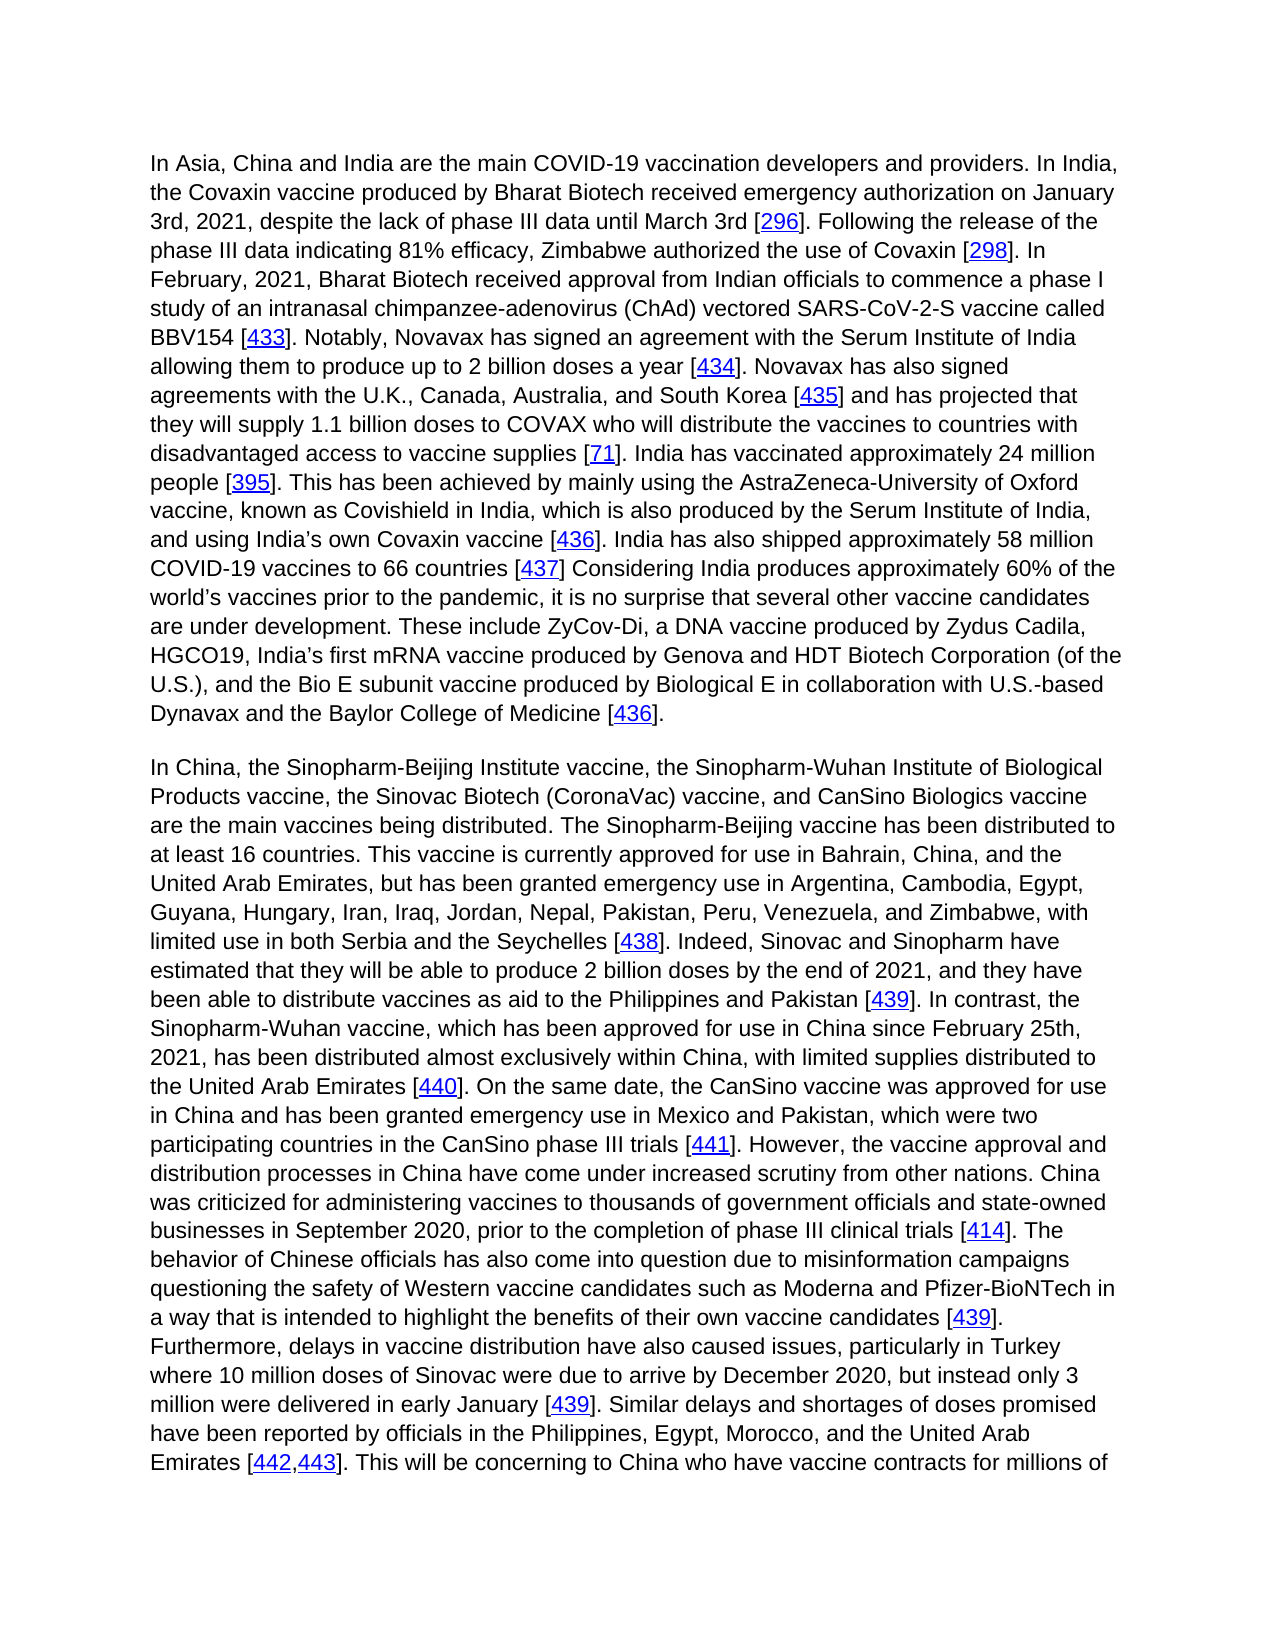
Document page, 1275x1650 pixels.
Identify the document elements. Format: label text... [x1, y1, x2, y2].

text In Asia, China and India are the main COVID-19 vaccination developers and providers. In India, the Covaxin vaccine produced by Bharat Biotech received emergency authorization on January 3rd, 2021, despite the lack of phase III data until March 3rd [296]. Following the release of the phase III data indicating 81% efficacy, Zimbabwe authorized the use of Covaxin [298]. In February, 2021, Bharat Biotech received approval from Indian officials to commence a phase I study of an intranasal chimpanzee-adenovirus (ChAd) vectored SARS-CoV-2-S vaccine called BBV154 [433]. Notably, Novavax has signed an agreement with the Serum Institute of India allowing them to produce up to 2 billion doses a year [434]. Novavax has also signed agreements with the U.K., Canada, Australia, and South Korea [435] and has projected that they will supply 1.1 billion doses to COVAX who will distribute the vaccines to countries with disadvantaged access to vaccine supplies [71]. India has vaccinated approximately 24 million people [395]. This has been achieved by mainly using the AstraZeneca-University of Oxford vaccine, known as Covishield in India, which is also produced by the Serum Institute of India, and using India’s own Covaxin vaccine [436]. India has also shipped approximately 58 million COVID-19 vaccines to 66 countries [437] Considering India produces approximately 60% of the world’s vaccines prior to the pandemic, it is no surprise that several other vaccine candidates are under development. These include ZyCov-Di, a DNA vaccine produced by Zydus Cadila, HGCO19, India’s first mRNA vaccine produced by Genova and HDT Biotech Corporation (of the U.S.), and the Bio E subunit vaccine produced by Biological E in collaboration with U.S.-based Dynavax and the Baylor College of Medicine [436]. [150, 150, 1125, 727]
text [150, 754, 1125, 1476]
